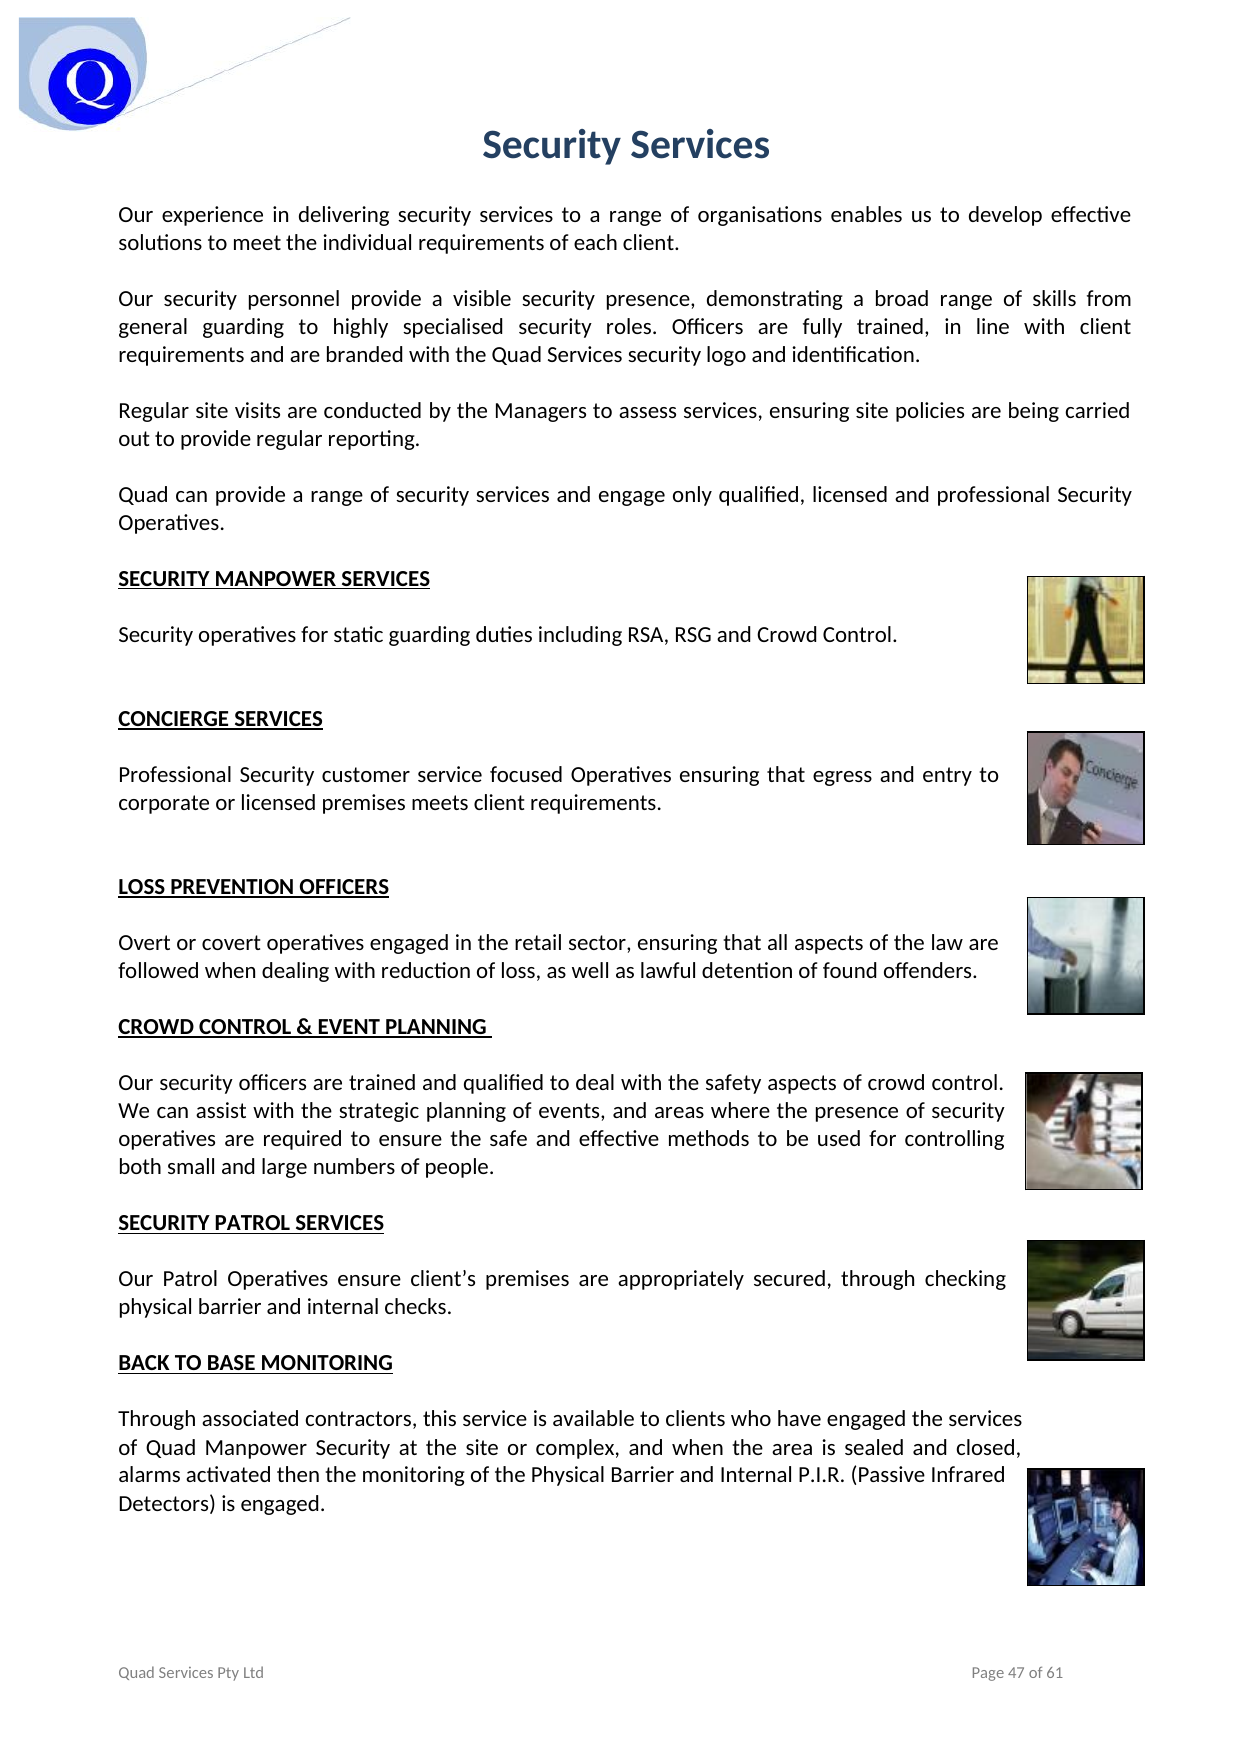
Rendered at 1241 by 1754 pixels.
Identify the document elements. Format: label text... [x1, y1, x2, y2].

text Our security officers are trained and qualified to deal with the safety aspects of crowd control. We can assist with the strategic planning of events, and areas where the presence of security operatives are required to ensure the safe and effective methods to be used for controlling both small and large numbers of people. [118, 1068, 1134, 1180]
picture [18, 17, 351, 132]
text Our security personnel provide a visible security presence, demonstrating a broad range of skills from general guarding to highly specialised security roles. Officers are fully trained, in line with client requirements and are branded with the Quad Services security logo and identification. [118, 284, 1134, 368]
text Quad can provide a range of security services and engage only qualified, licensed and professional Security Operatives. [118, 480, 1134, 536]
picture [1028, 898, 1143, 1013]
text CROWD CONTROL & EVENT PLANNING [118, 1012, 1134, 1040]
picture [1028, 1241, 1143, 1359]
text SECURITY MANPOWER SERVICES [118, 564, 1134, 592]
text Regular site visits are conducted by the Managers to assess services, ensuring site policies are being carried out to provide regular reporting. [118, 396, 1134, 452]
text Our experience in delivering security services to a range of organisations enables us to develop effective solutions to meet the individual requirements of each client. [118, 200, 1134, 256]
picture [1028, 1470, 1143, 1585]
text LOSS PREVENTION OFFICERS [118, 872, 1134, 900]
text BACK TO BASE MONITORING [118, 1348, 1134, 1377]
text CONCIERGE SERVICES [118, 704, 1134, 732]
text Through associated contractors, this service is available to clients who have engaged the services of Quad Manpower Security at the site or complex, and when the area is sealed and closed, alarms activated then the monitoring of the Physical Barrier and Internal P.I.R. (Passive Infrared Detectors) is engaged. [118, 1404, 1024, 1517]
text Security operatives for static guarding duties including RSA, RSG and Crowd Control. [118, 620, 1001, 648]
text SECURITY PATROL SERVICES [118, 1208, 1134, 1236]
text Professional Security customer service focused Operatives ensuring that egress and entry to corporate or licensed premises meets client requirements. [118, 760, 1001, 816]
picture [1028, 733, 1143, 844]
text Overt or covert operatives engaged in the retail sector, ensuring that all aspects of the law are followed when dealing with reduction of loss, as well as lawful detention of found offenders. [118, 928, 1001, 984]
picture [1028, 577, 1143, 683]
subtitle Security Services [118, 118, 1134, 169]
picture [1026, 1074, 1141, 1189]
text Our Patrol Operatives ensure client’s premises are appropriately secured, through checking physical barrier and internal checks. [118, 1264, 1012, 1321]
